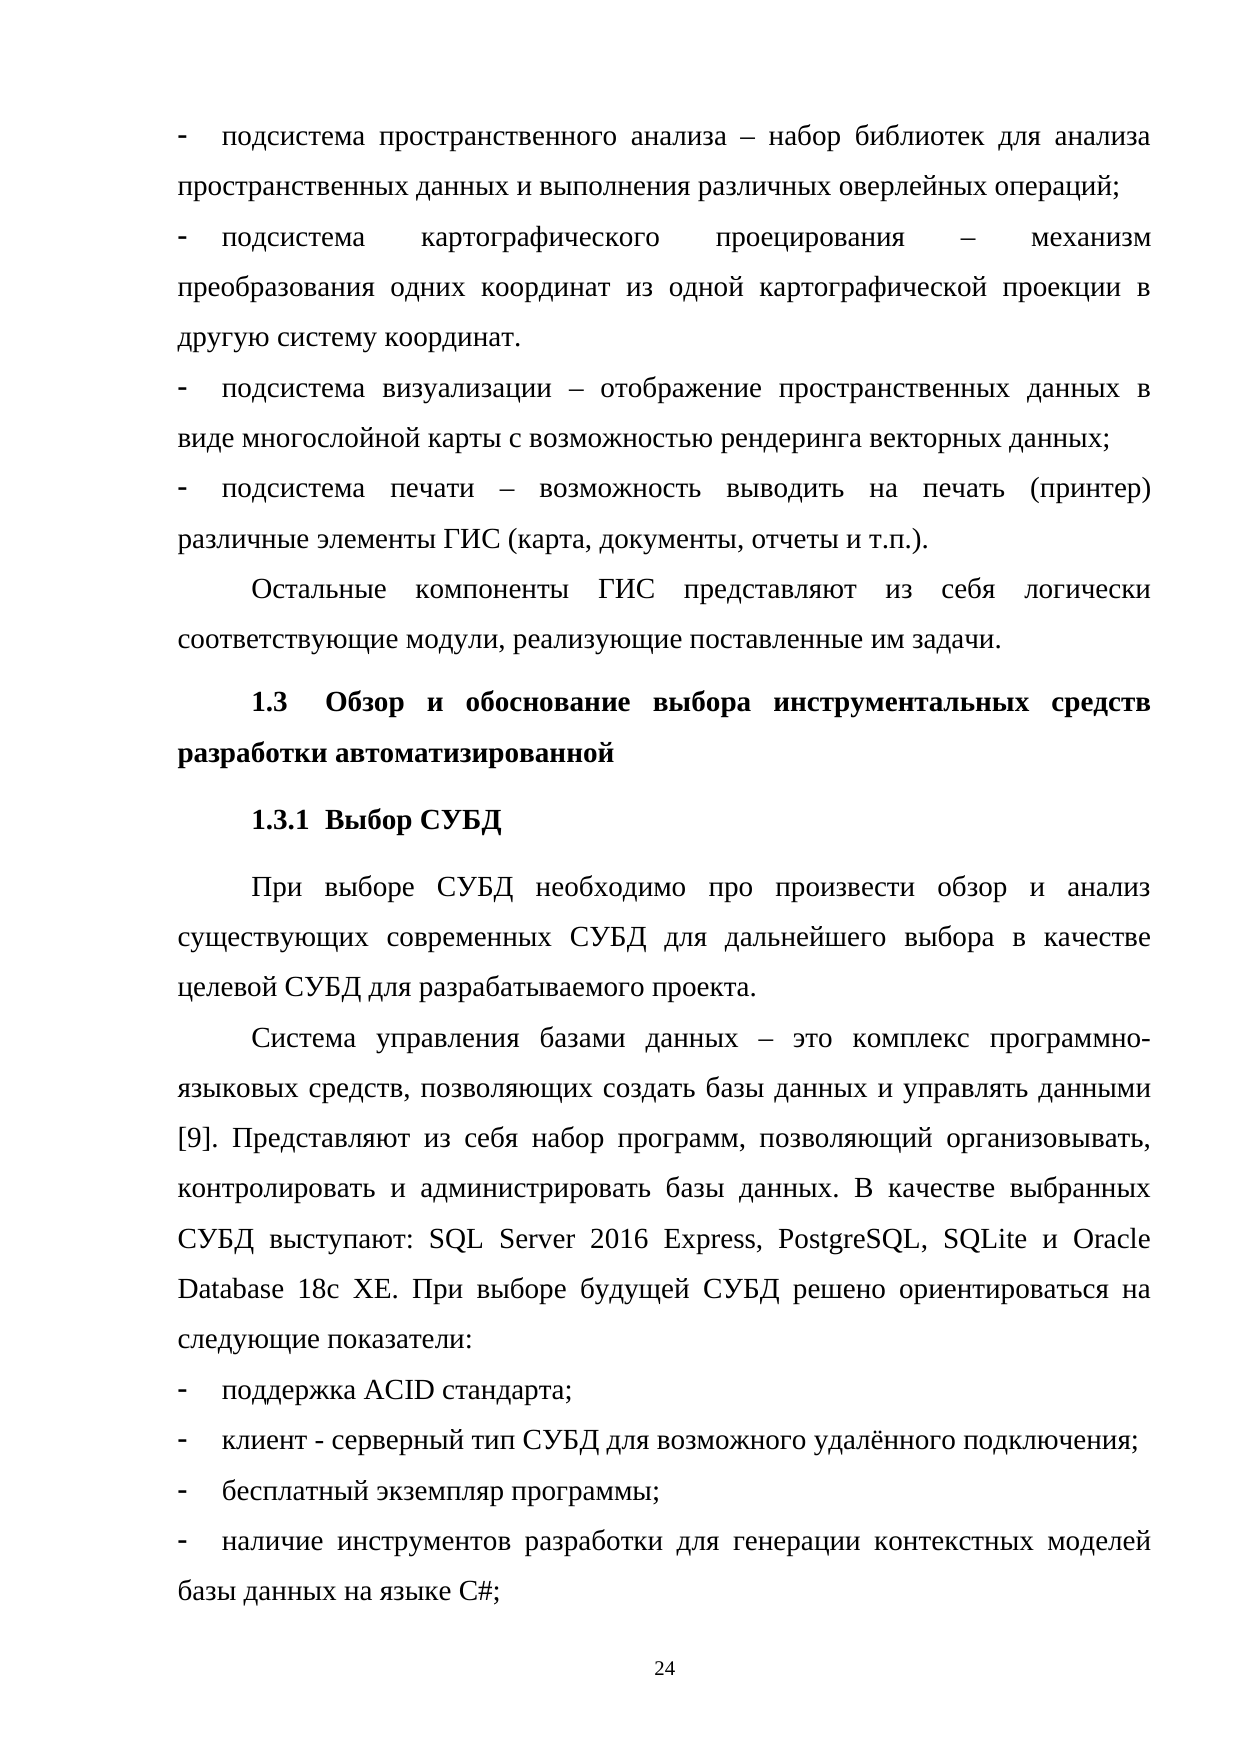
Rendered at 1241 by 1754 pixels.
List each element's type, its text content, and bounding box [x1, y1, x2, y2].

subtitle Выбор СУБД [177, 802, 1152, 835]
text При выборе СУБД необходимо про произвести обзор и анализ существующих современных СУБД для дальнейшего выбора в качестве целевой СУБД для разрабатываемого проекта. [177, 869, 1152, 1003]
list наличие инструментов разработки для генерации контекстных моделей базы данных на языке C#; [177, 1523, 1152, 1607]
list поддержка ACID стандарта; [177, 1372, 1152, 1406]
list клиент - серверный тип СУБД для возможного удалённого подключения; [177, 1422, 1152, 1456]
list бесплатный экземпляр программы; [177, 1473, 1152, 1506]
text Система управления базами данных – это комплекс программно-языковых средств, позволяющих создать базы данных и управлять данными [9]. Представляют из себя набор программ, позволяющий организовывать, контролировать и администрировать базы данных. В качестве выбранных СУБД выступают: SQL Server 2016 Express, PostgreSQL, SQLite и Oracle Database 18c XE. При выборе будущей СУБД решено ориентироваться на следующие показатели: [177, 1020, 1152, 1355]
list подсистема печати – возможность выводить на печать (принтер) различные элементы ГИС (карта, документы, отчеты и т.п.). [177, 471, 1152, 554]
text Остальные компоненты ГИС представляют из себя логически соответствующие модули, реализующие поставленные им задачи. [177, 571, 1152, 655]
list подсистема пространственного анализа – набор библиотек для анализа пространственных данных и выполнения различных оверлейных операций; [177, 118, 1152, 202]
list подсистема визуализации – отображение пространственных данных в виде многослойной карты с возможностью рендеринга векторных данных; [177, 370, 1152, 454]
subtitle Обзор и обоснование выбора инструментальных средств разработки автоматизированной [177, 684, 1152, 768]
list подсистема картографического проецирования – механизм преобразования одних координат из одной картографической проекции в другую систему координат. [177, 219, 1152, 353]
